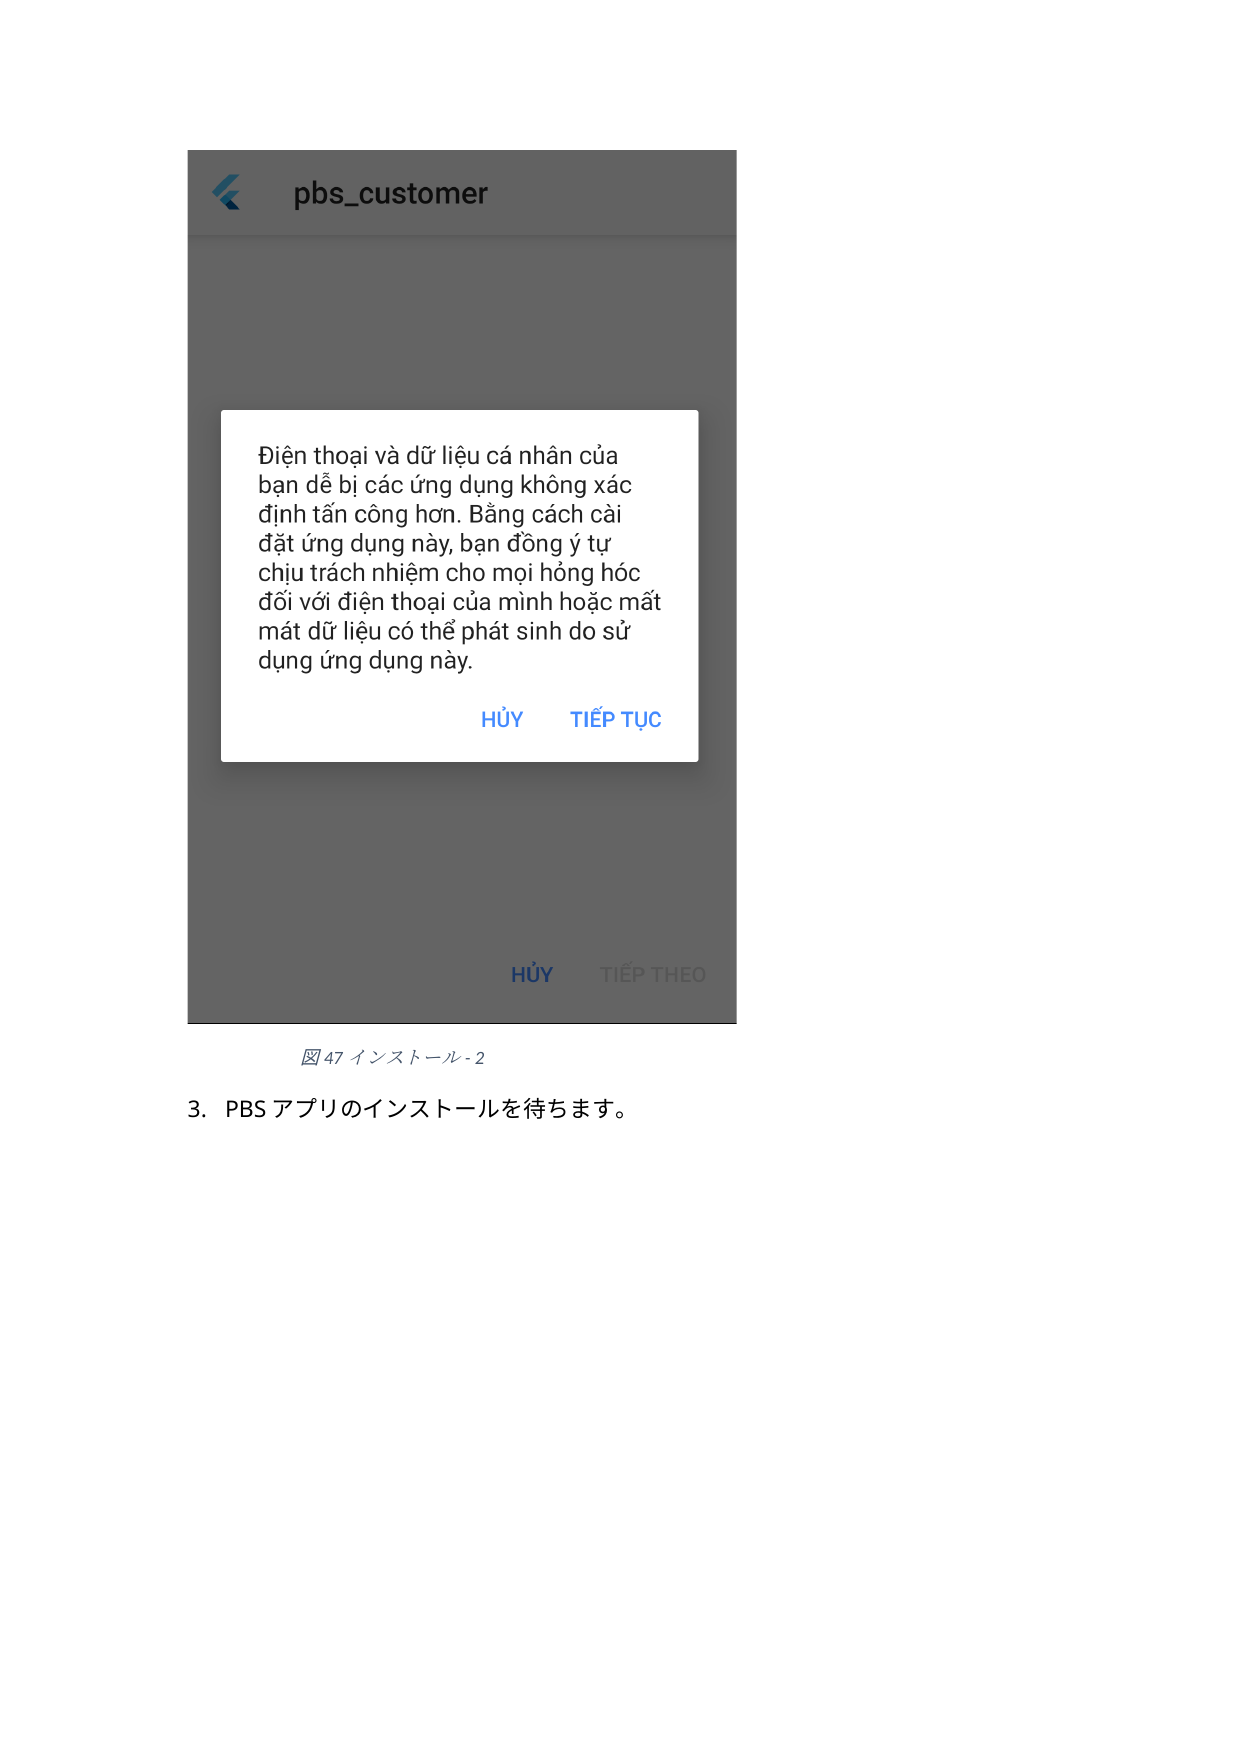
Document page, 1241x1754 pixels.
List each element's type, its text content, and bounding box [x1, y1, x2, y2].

list PBSアプリのインストールを待ちます。 [187, 1091, 1093, 1124]
text 図 47 インストール - 2 [225, 1043, 1093, 1070]
picture [187, 150, 737, 1024]
